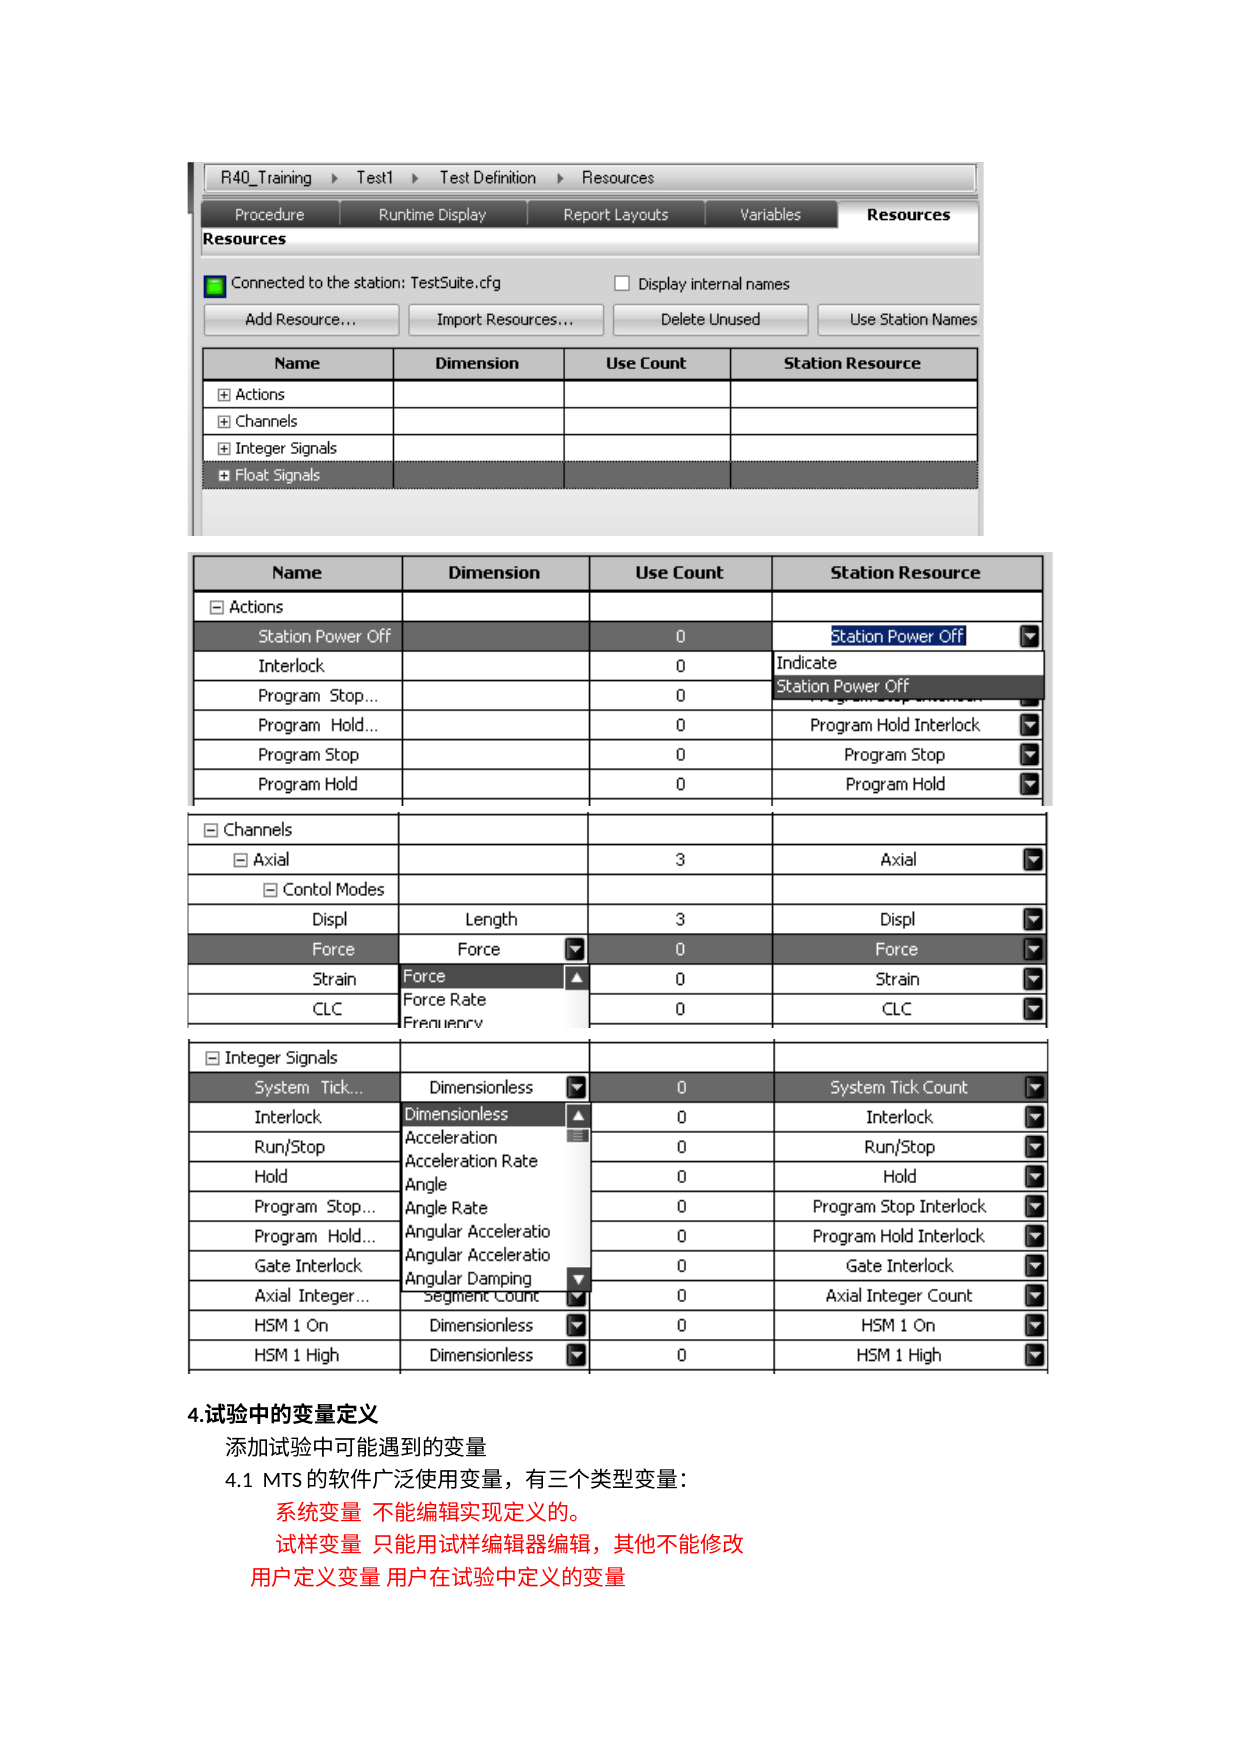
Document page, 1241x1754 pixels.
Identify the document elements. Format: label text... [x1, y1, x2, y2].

picture [187, 812, 1049, 1028]
list 添加试验中可能遇到的变量 [225, 1429, 1053, 1462]
list 用户定义变量 用户在试验中定义的变量 [225, 1559, 1053, 1592]
text 4.试验中的变量定义 [187, 1397, 1053, 1429]
list 试样变量 只能用试样编辑器编辑，其他不能修改 [225, 1527, 1053, 1559]
list 4.1 MTS的软件广泛使用变量，有三个类型变量： [225, 1462, 1053, 1494]
picture [187, 162, 984, 536]
list 系统变量 不能编辑实现定义的。 [225, 1494, 1053, 1527]
picture [187, 1039, 1049, 1374]
picture [187, 552, 1053, 806]
